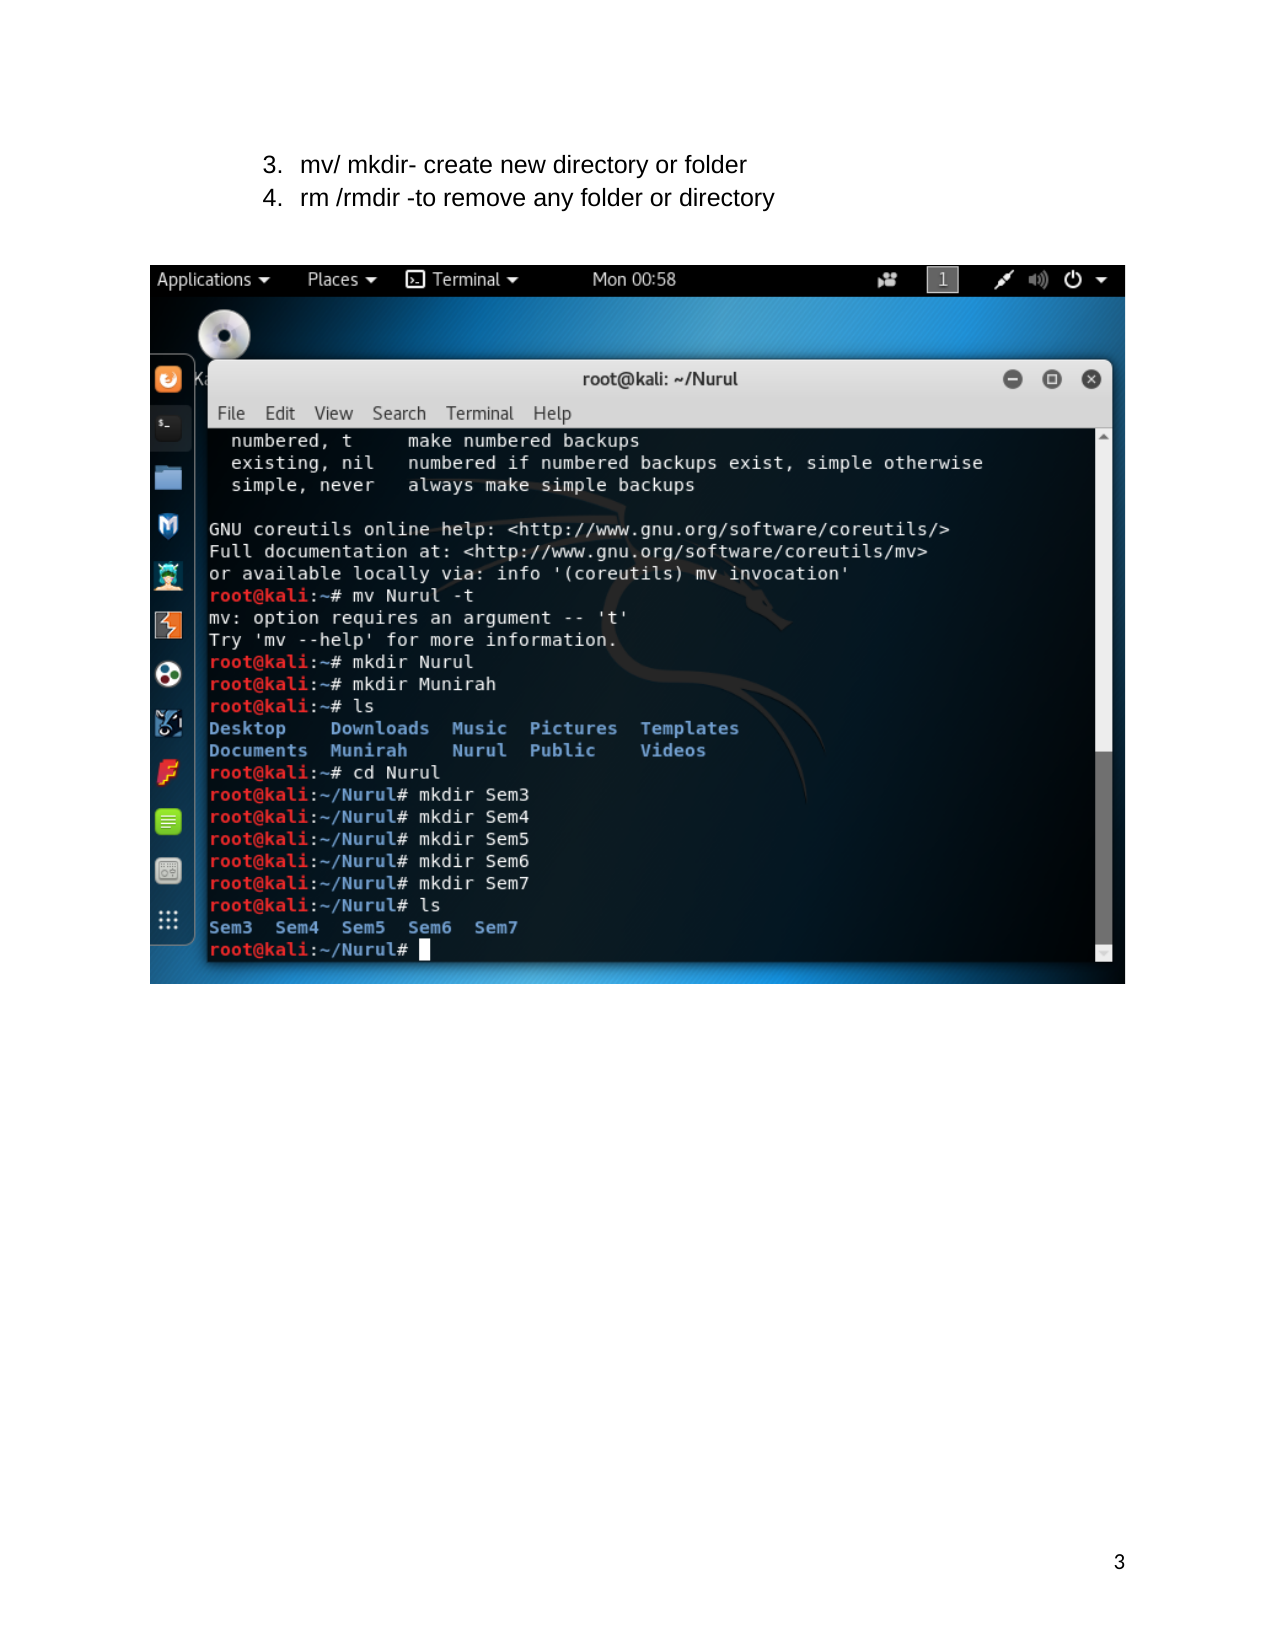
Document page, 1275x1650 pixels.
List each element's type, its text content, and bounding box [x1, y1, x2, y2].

list rm /rmdir -to remove any folder or directory [262, 183, 1125, 212]
list mv/ mkdir- create new directory or folder [262, 150, 1125, 179]
picture [150, 265, 1125, 984]
